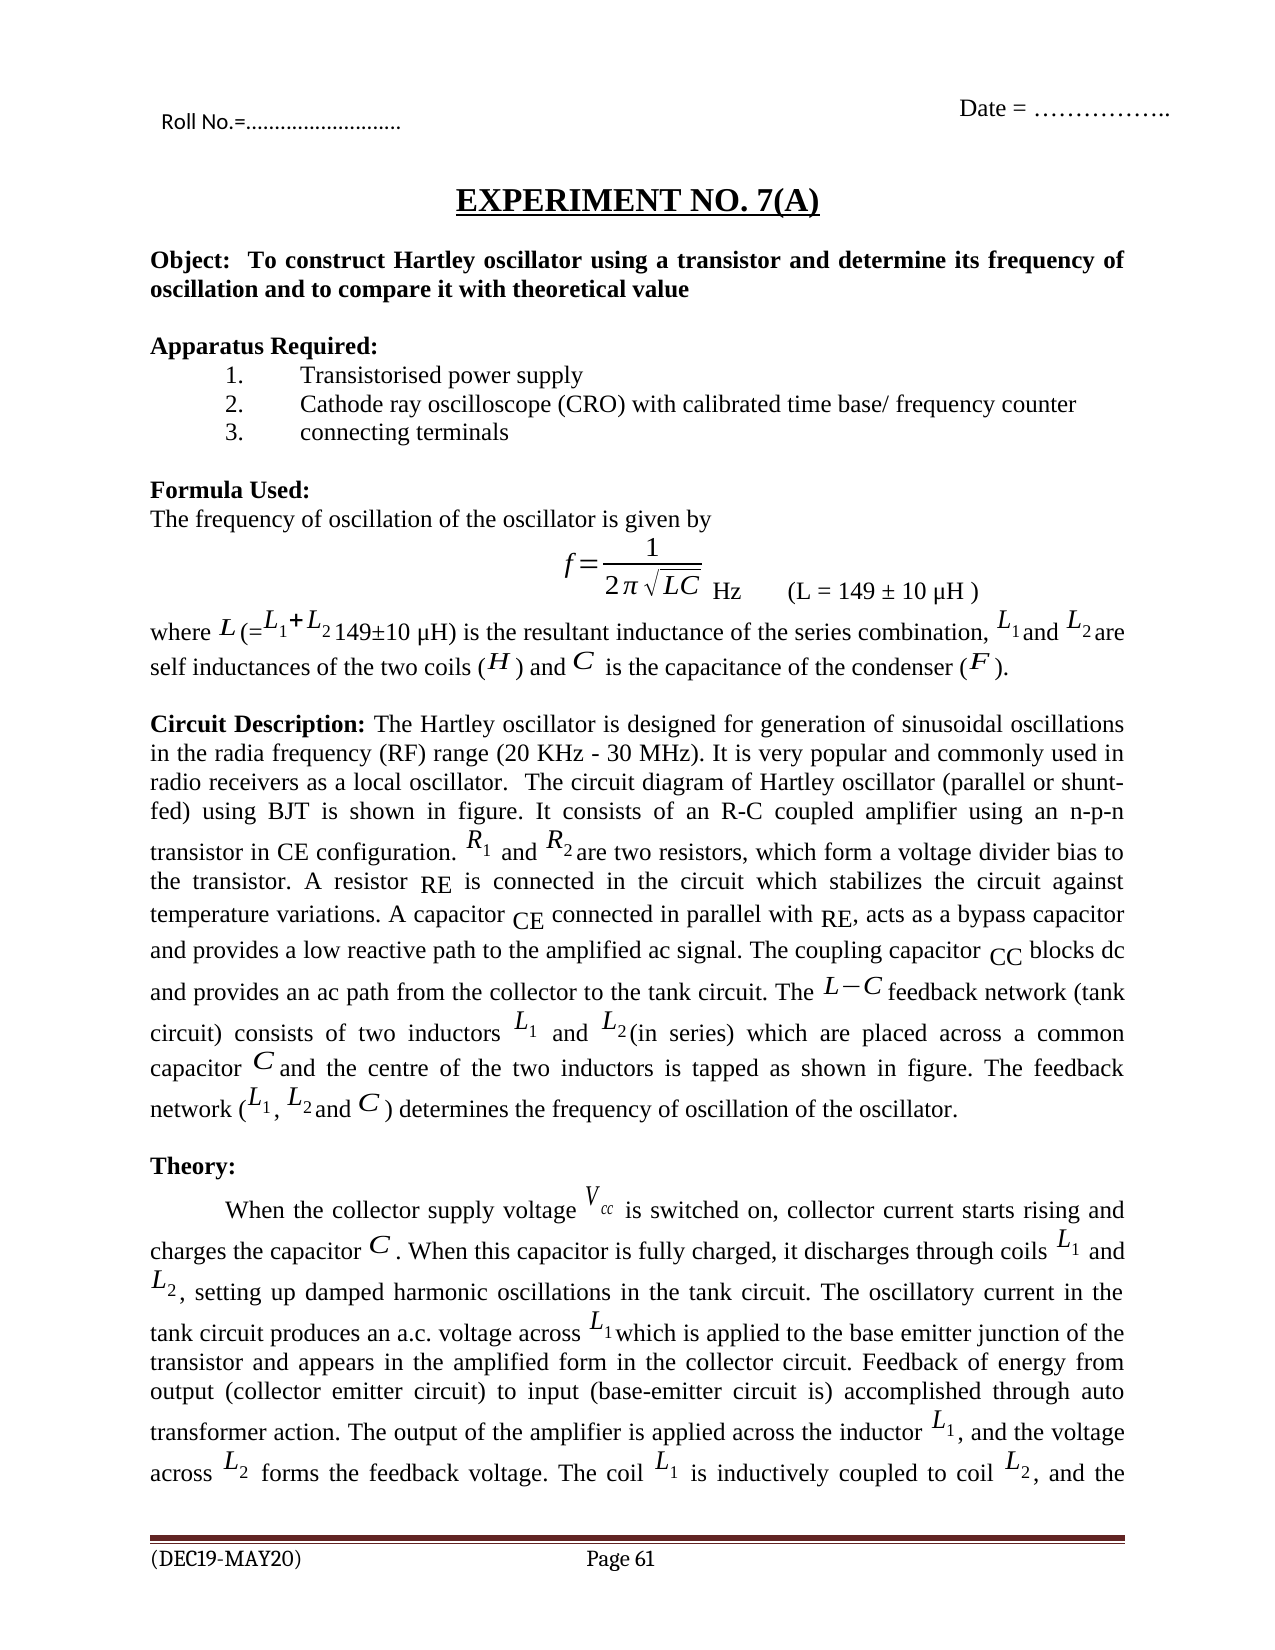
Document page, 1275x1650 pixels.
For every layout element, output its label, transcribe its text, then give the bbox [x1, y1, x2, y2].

text Formula Used: [150, 475, 1125, 504]
text EXPERIMENT NO. 7(A) [150, 181, 1125, 219]
list Cathode ray oscilloscope (CRO) with calibrated time base/ frequency counter [225, 389, 1125, 417]
text Hz (L = 149 ± 10 μH ) [150, 532, 1125, 605]
text Object: To construct Hartley oscillator using a transistor and determine its frequency of oscillation and to compare it with theoretical value [150, 246, 1125, 303]
text The frequency of oscillation of the oscillator is given by [150, 504, 1125, 532]
text Circuit Description: The Hartley oscillator is designed for generation of sinusoidal oscillations in the radia frequency (RF) range (20 KHz - 30 MHz). It is very popular and commonly used in radio receivers as a local oscillator. The circuit diagram of Hartley oscillator (parallel or shunt-fed) using BJT is shown in figure. It consists of an R-C coupled amplifier using an n-p-n transistor in CE configuration. and are two resistors, which form a voltage divider bias to the transistor. A resistor RE is connected in the circuit which stabilizes the circuit against temperature variations. A capacitor CE connected in parallel with RE, acts as a bypass capacitor and provides a low reactive path to the amplified ac signal. The coupling capacitor CC blocks dc and provides an ac path from the collector to the tank circuit. The feedback network (tank circuit) consists of two inductors and (in series) which are placed across a common capacitor and the centre of the two inductors is tapped as shown in figure. The feedback network (, and ) determines the frequency of oscillation of the oscillator. [150, 709, 1125, 1123]
text Apparatus Required: [150, 331, 1125, 360]
list Transistorised power supply [225, 360, 1125, 389]
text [150, 1180, 1125, 1487]
text where (=149±10 μH) is the resultant inductance of the series combination, and are self inductances of the two coils () and is the capacitance of the condenser (). [150, 605, 1125, 681]
text Theory: [150, 1151, 1125, 1180]
list connecting terminals [225, 417, 1125, 446]
